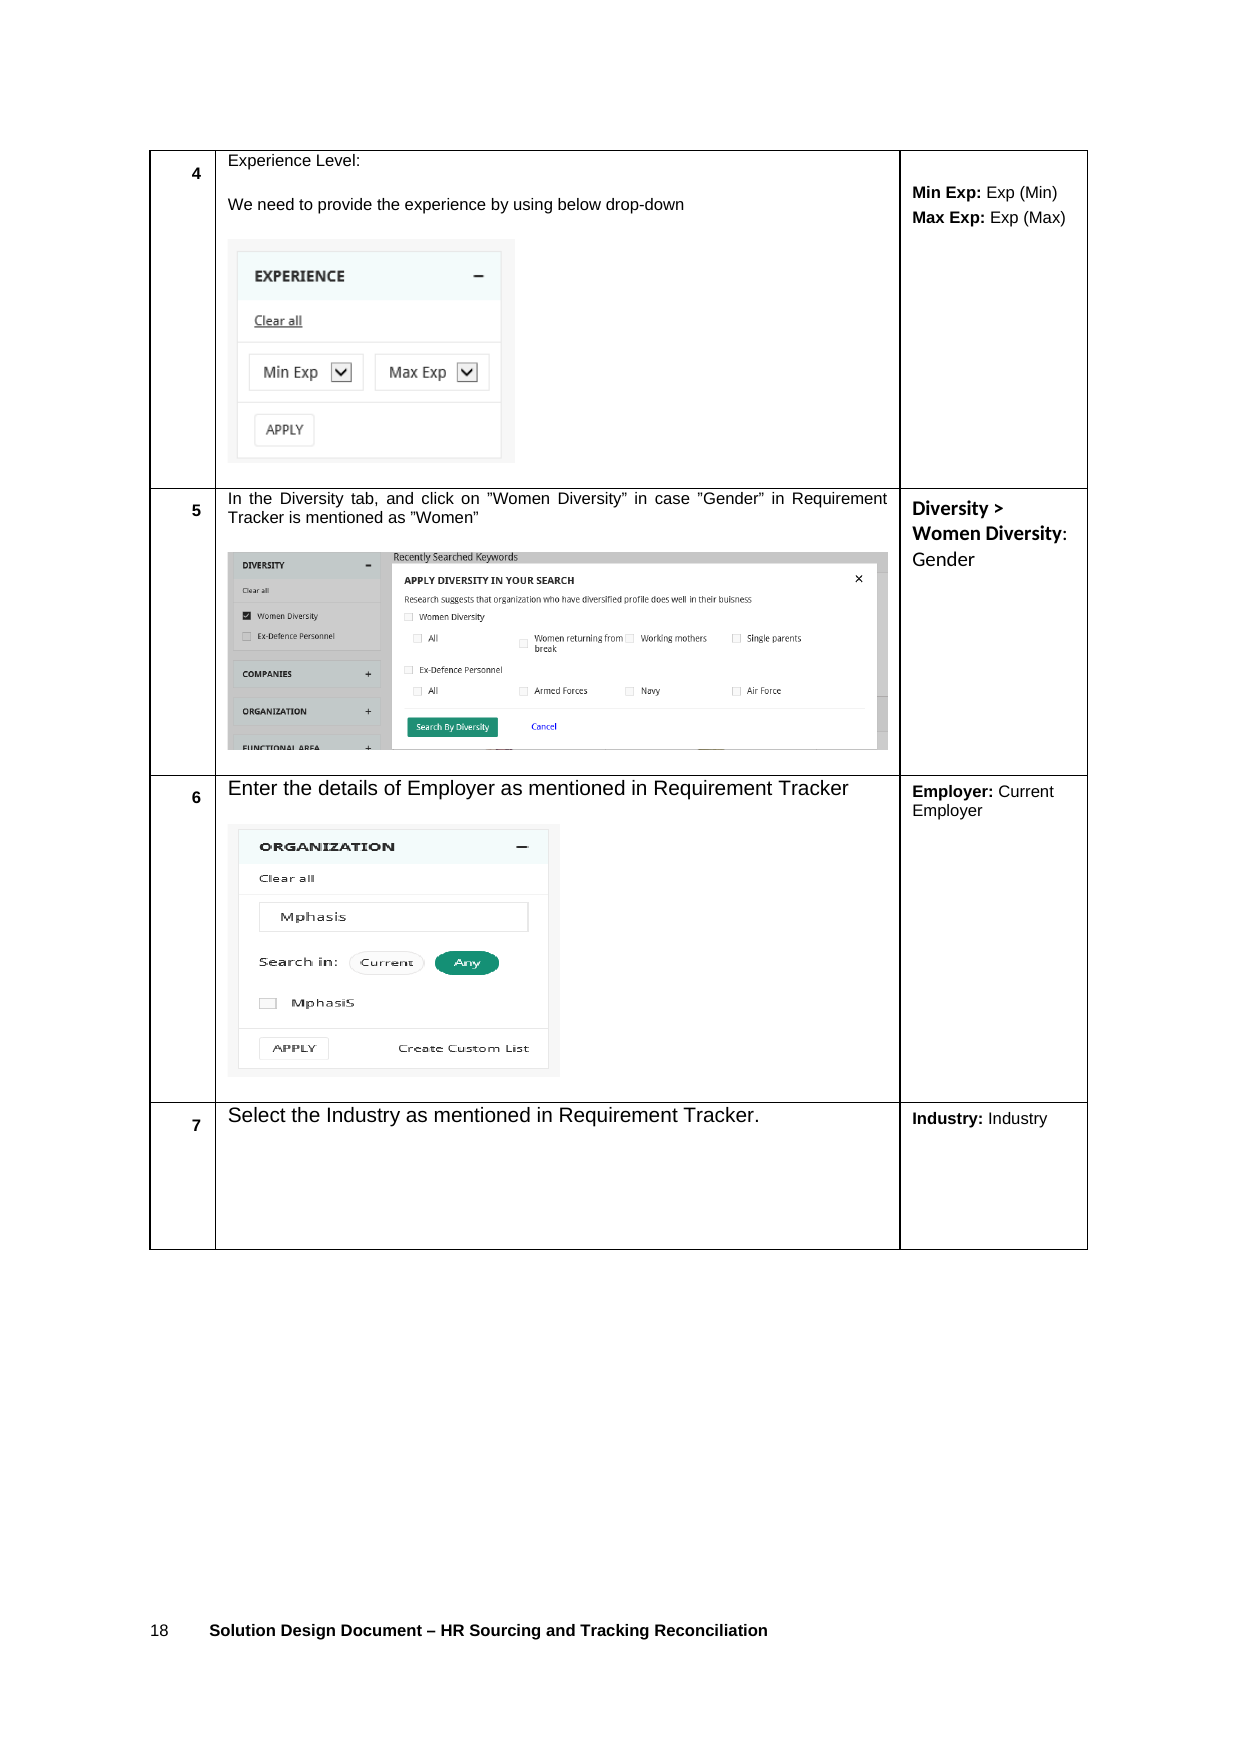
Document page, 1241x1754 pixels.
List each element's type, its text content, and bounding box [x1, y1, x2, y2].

table_cell Diversity > Women Diversity: Gender [901, 489, 1087, 775]
table_cell 4 [151, 151, 215, 488]
table_cell Min Exp: Exp (Min) Max Exp: Exp (Max) [901, 151, 1087, 488]
picture [227, 824, 560, 1077]
table_cell Industry: Industry [901, 1103, 1087, 1249]
table_cell Experience Level: We need to provide the experience by using below drop-down [216, 151, 899, 488]
table_cell 7 [151, 1103, 215, 1249]
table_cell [216, 1103, 899, 1249]
table_cell Employer: Current Employer [901, 776, 1087, 1102]
picture [227, 552, 888, 750]
table_cell 6 [151, 776, 215, 1102]
table_cell 5 [151, 489, 215, 775]
table_cell Enter the details of Employer as mentioned in Requirement Tracker [216, 776, 899, 1102]
picture [227, 239, 515, 463]
table_cell In the Diversity tab, and click on ”Women Diversity” in case ”Gender” in Requirement Tracker is mentioned as ”Women” [216, 489, 899, 775]
